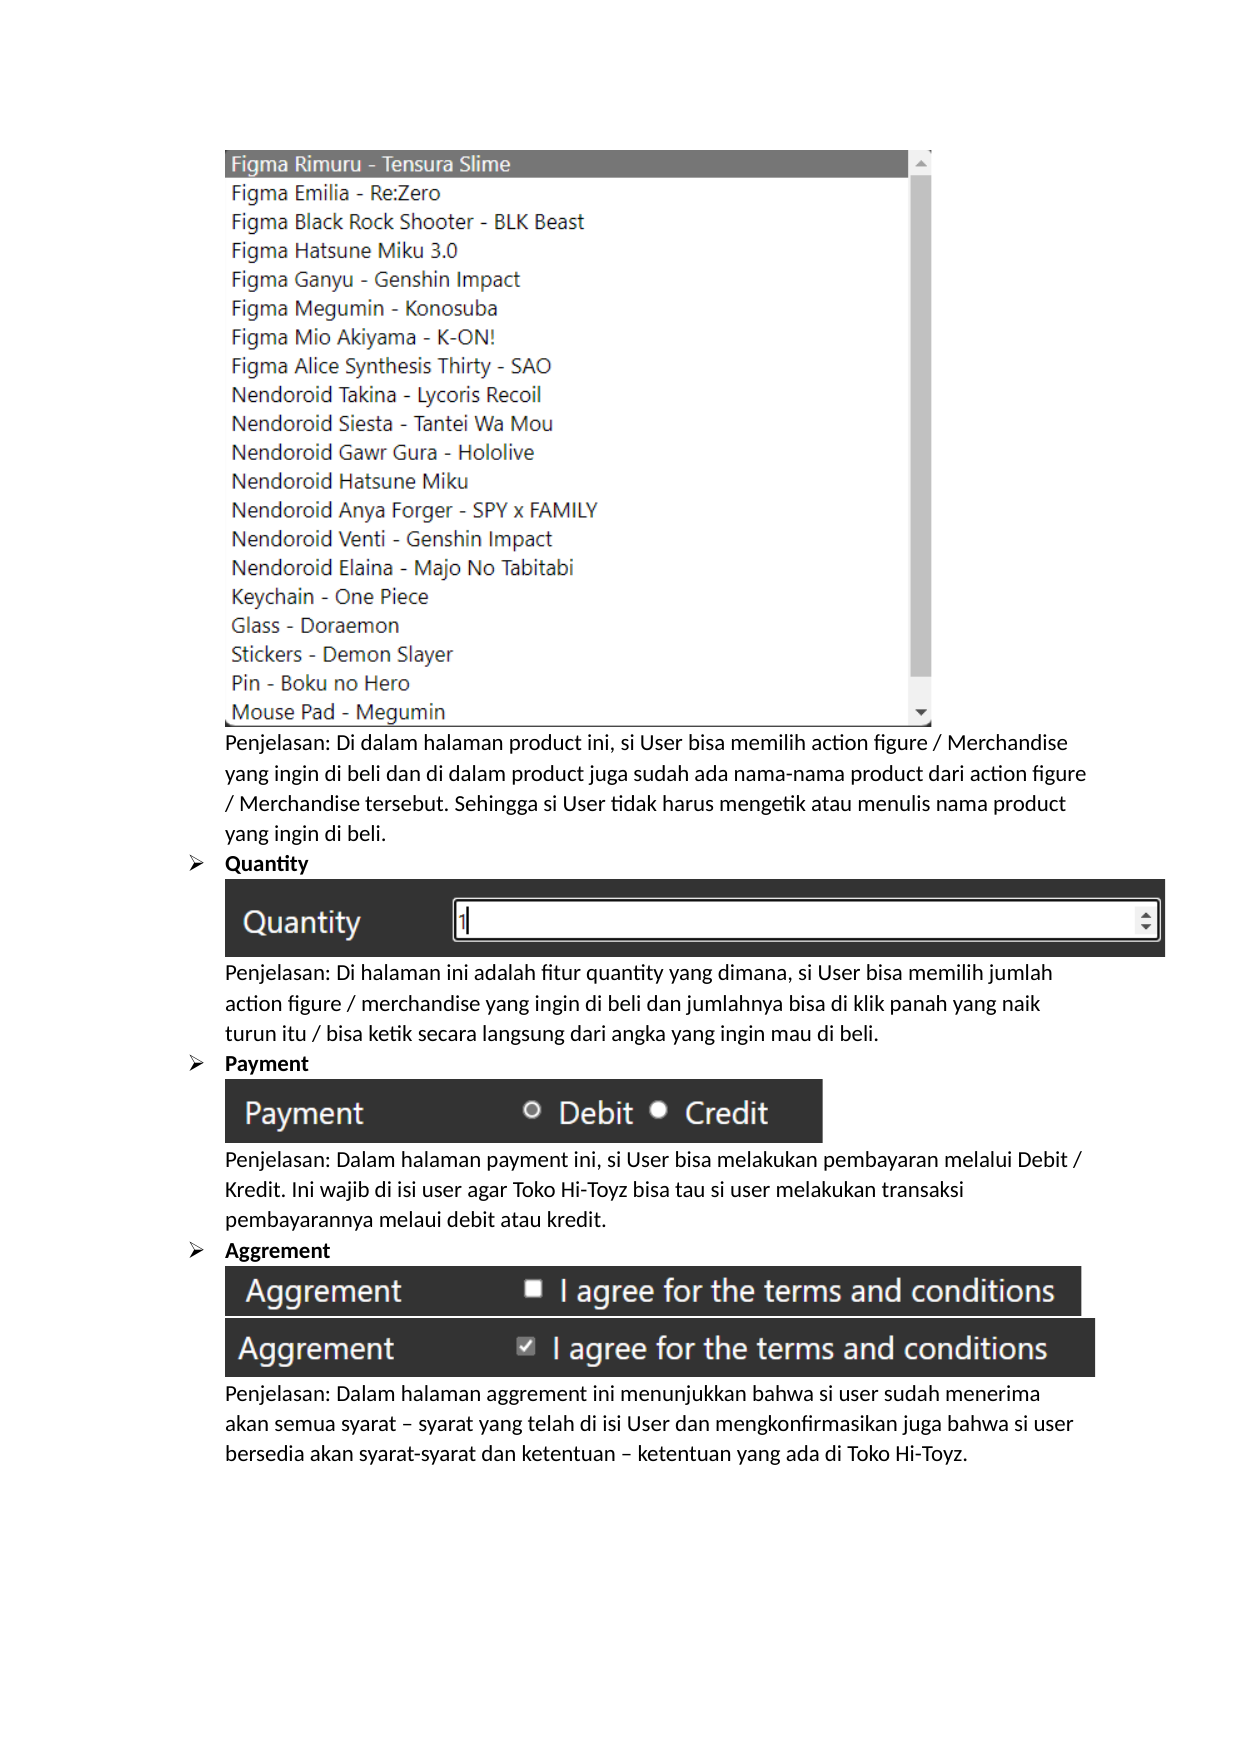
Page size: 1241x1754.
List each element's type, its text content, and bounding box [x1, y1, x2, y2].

picture [225, 1266, 1082, 1316]
list Penjelasan: Di halaman ini adalah fitur quantity yang dimana, si User bisa memilih jumlah action figure / merchandise yang ingin di beli dan jumlahnya bisa di klik panah yang naik turun itu / bisa ketik secara langsung dari angka yang ingin mau di beli. [225, 958, 1090, 1047]
picture [225, 1318, 1096, 1377]
list Quantity [187, 849, 1090, 877]
picture [225, 879, 1166, 957]
picture [225, 150, 932, 727]
list Penjelasan: Dalam halaman aggrement ini menunjukkan bahwa si user sudah menerima akan semua syarat – syarat yang telah di isi User dan mengkonfirmasikan juga bahwa si user bersedia akan syarat-syarat dan ketentuan – ketentuan yang ada di Toko Hi-Toyz. [225, 1379, 1090, 1468]
picture [225, 1079, 823, 1143]
list Penjelasan: Di dalam halaman product ini, si User bisa memilih action figure / Merchandise yang ingin di beli dan di dalam product juga sudah ada nama-nama product dari action figure / Merchandise tersebut. Sehingga si User tidak harus mengetik atau menulis nama product yang ingin di beli. [225, 728, 1090, 847]
list Aggrement [187, 1236, 1090, 1264]
list Penjelasan: Dalam halaman payment ini, si User bisa melakukan pembayaran melalui Debit / Kredit. Ini wajib di isi user agar Toko Hi-Toyz bisa tau si user melakukan transaksi pembayarannya melaui debit atau kredit. [225, 1145, 1090, 1234]
list Payment [187, 1049, 1090, 1077]
